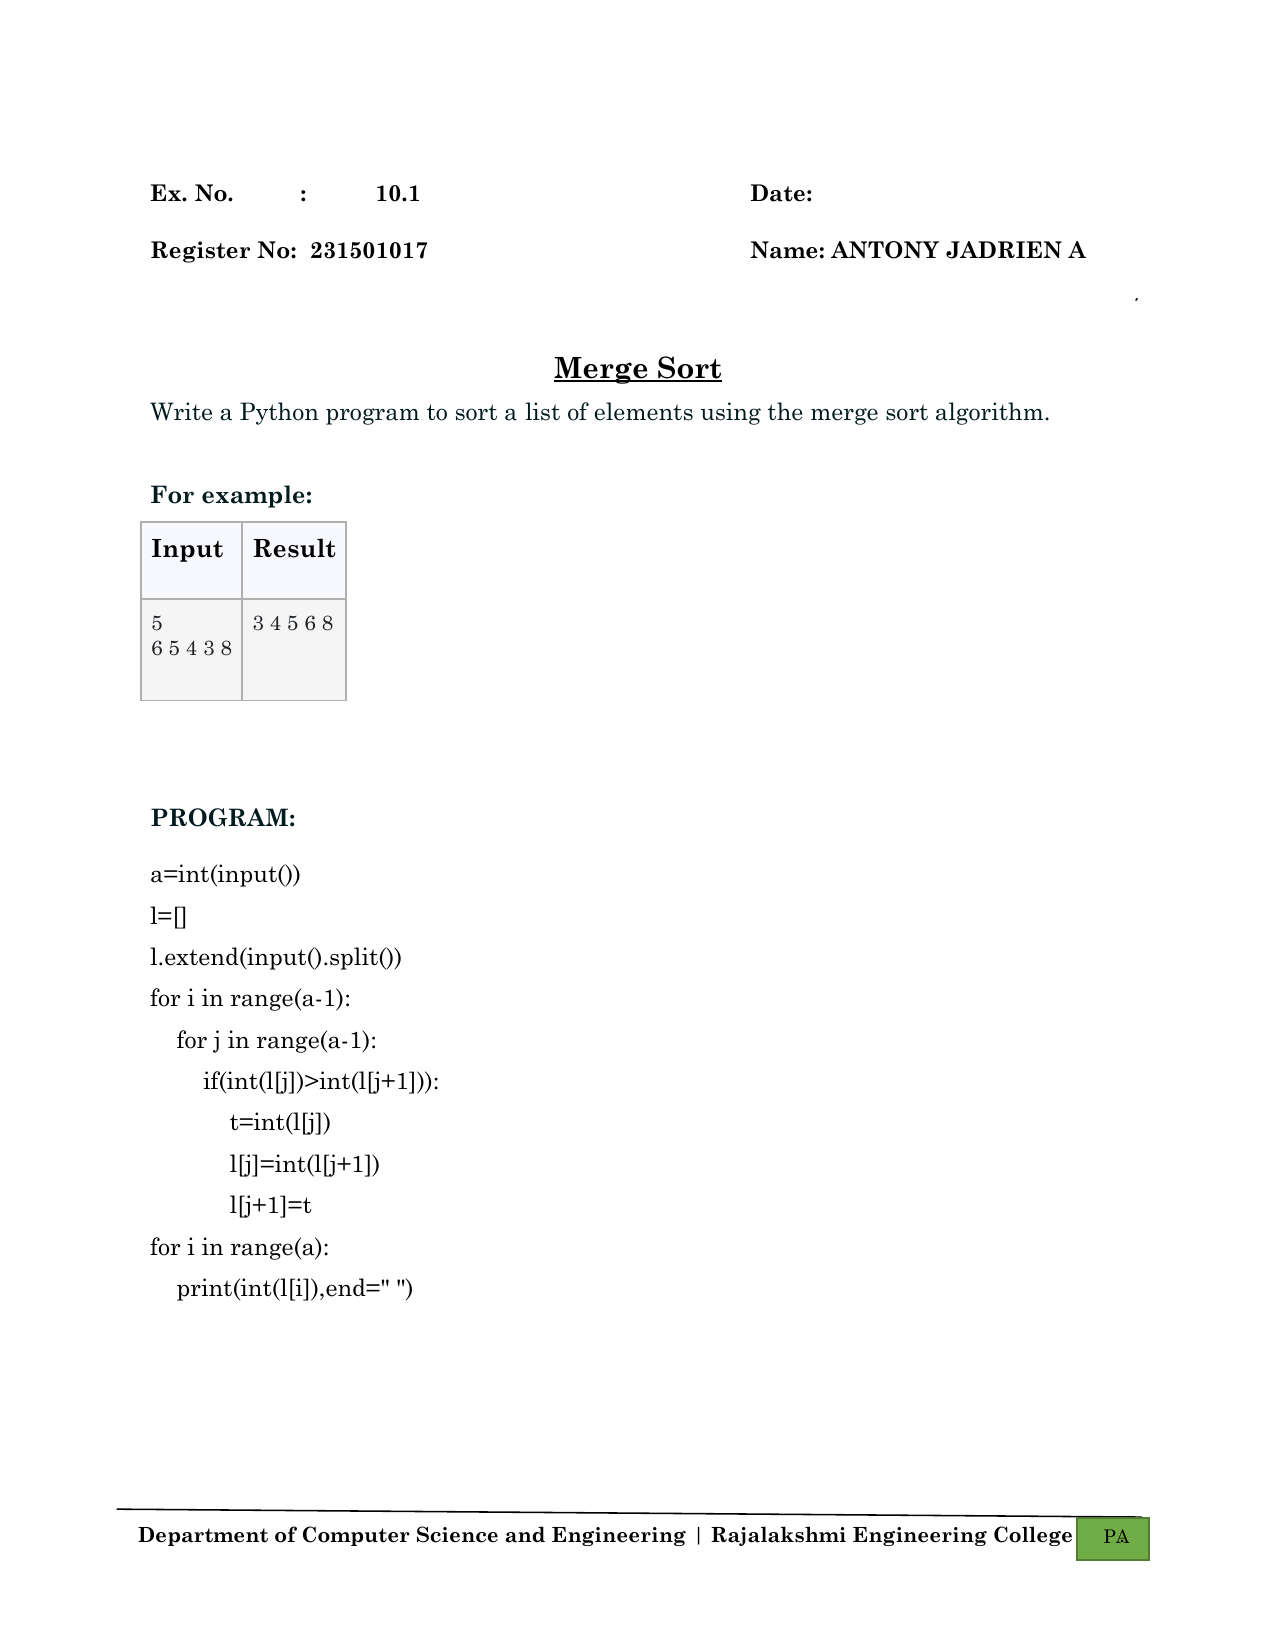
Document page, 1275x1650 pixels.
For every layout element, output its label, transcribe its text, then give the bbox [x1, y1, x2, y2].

text l.extend(input().split()) [150, 942, 1125, 971]
text Ex. No. : 10.1 Date: [150, 179, 1125, 207]
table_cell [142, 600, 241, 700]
text for j in range(a-1): [150, 1024, 1125, 1053]
text Write a Python program to sort a list of elements using the merge sort algorithm. [150, 397, 1125, 426]
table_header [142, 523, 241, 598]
text for i in range(a-1): [150, 983, 1125, 1012]
text l=[] [150, 900, 1125, 929]
text print(int(l[i]),end=" ") [150, 1273, 1125, 1301]
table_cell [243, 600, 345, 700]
text Register No: 231501017 Name: ANTONY JADRIEN A [150, 236, 1125, 263]
text Merge Sort [150, 349, 1125, 384]
text l[j]=int(l[j+1]) [150, 1148, 1125, 1177]
text l[j+1]=t [150, 1190, 1125, 1219]
text t=int(l[j]) [150, 1107, 1125, 1136]
text For example: [150, 480, 1125, 509]
text for i in range(a): [150, 1231, 1125, 1260]
text PROGRAM: [150, 803, 1125, 832]
text a=int(input()) [150, 859, 1125, 888]
text if(int(l[j])>int(l[j+1])): [150, 1066, 1125, 1095]
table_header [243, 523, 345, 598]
